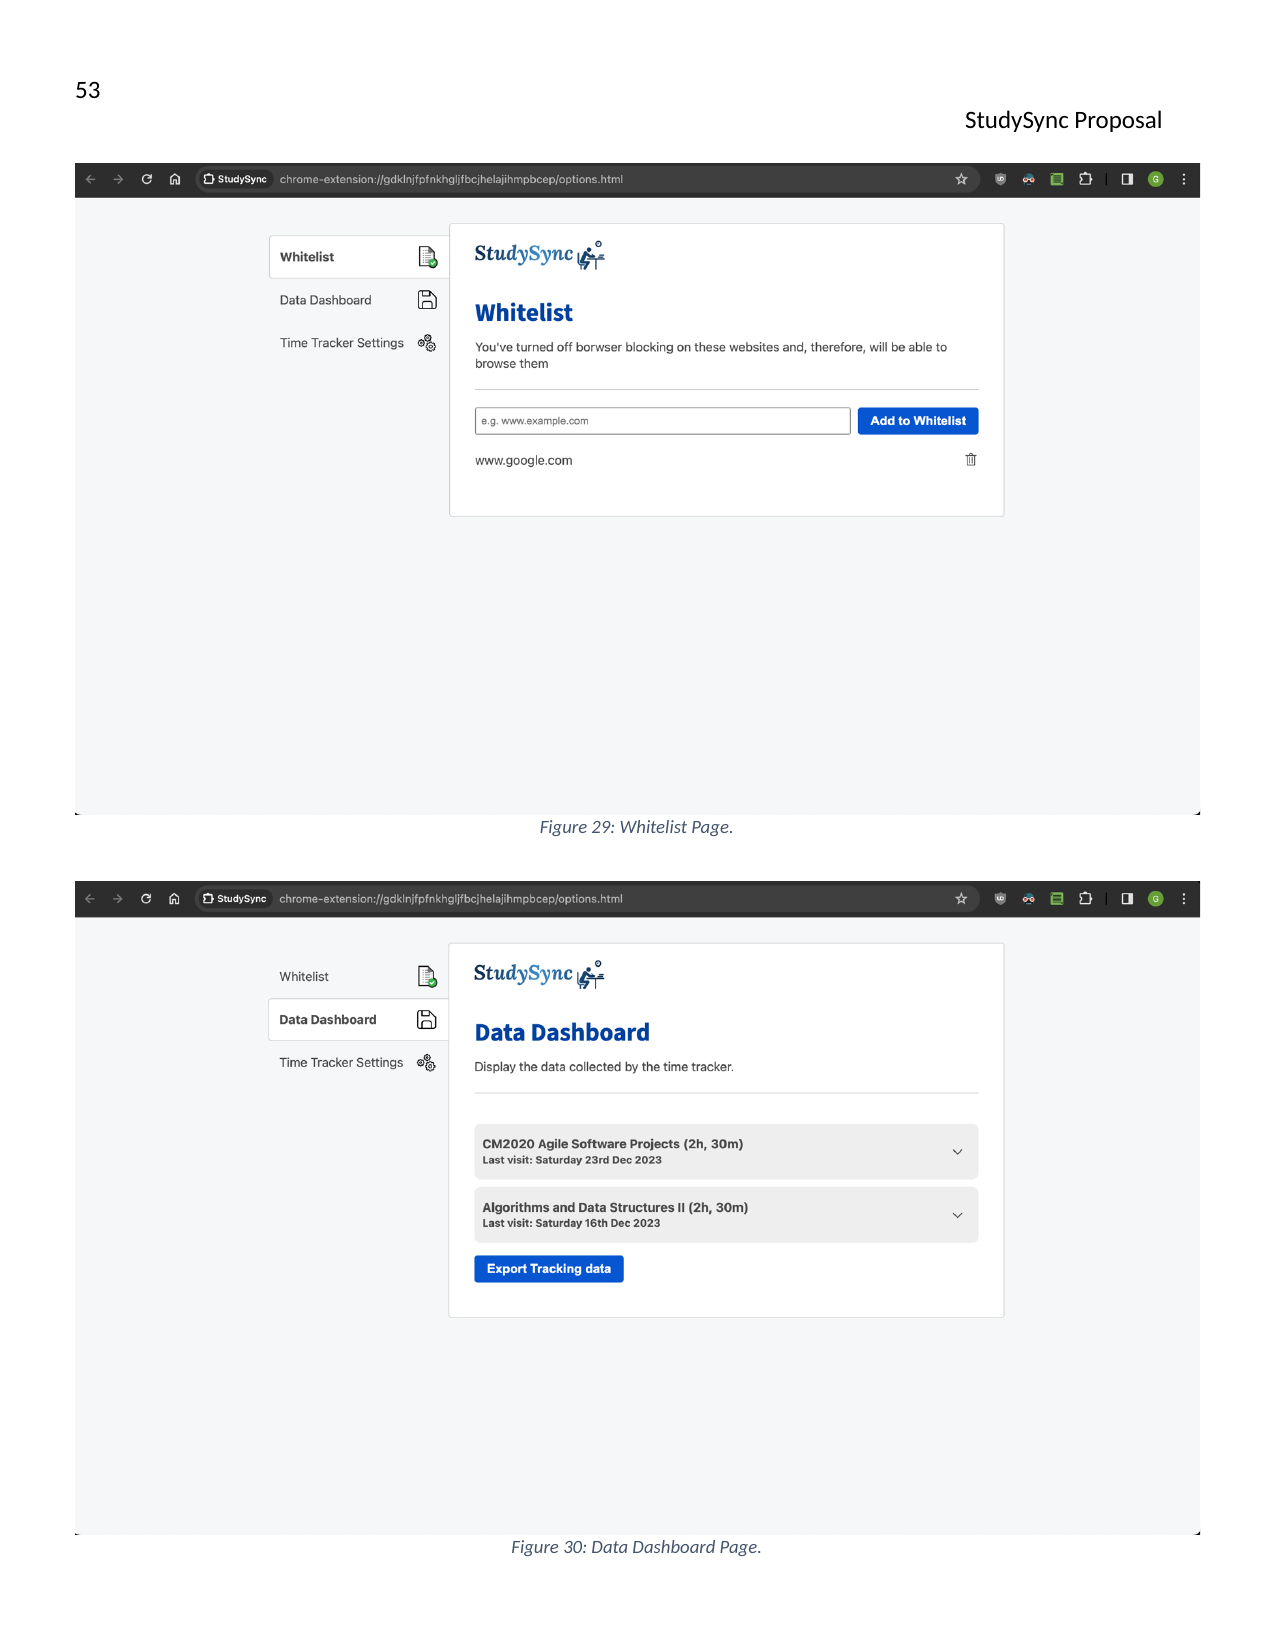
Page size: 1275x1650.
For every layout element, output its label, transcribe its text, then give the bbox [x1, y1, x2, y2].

picture [75, 163, 1200, 815]
picture [75, 881, 1200, 1535]
